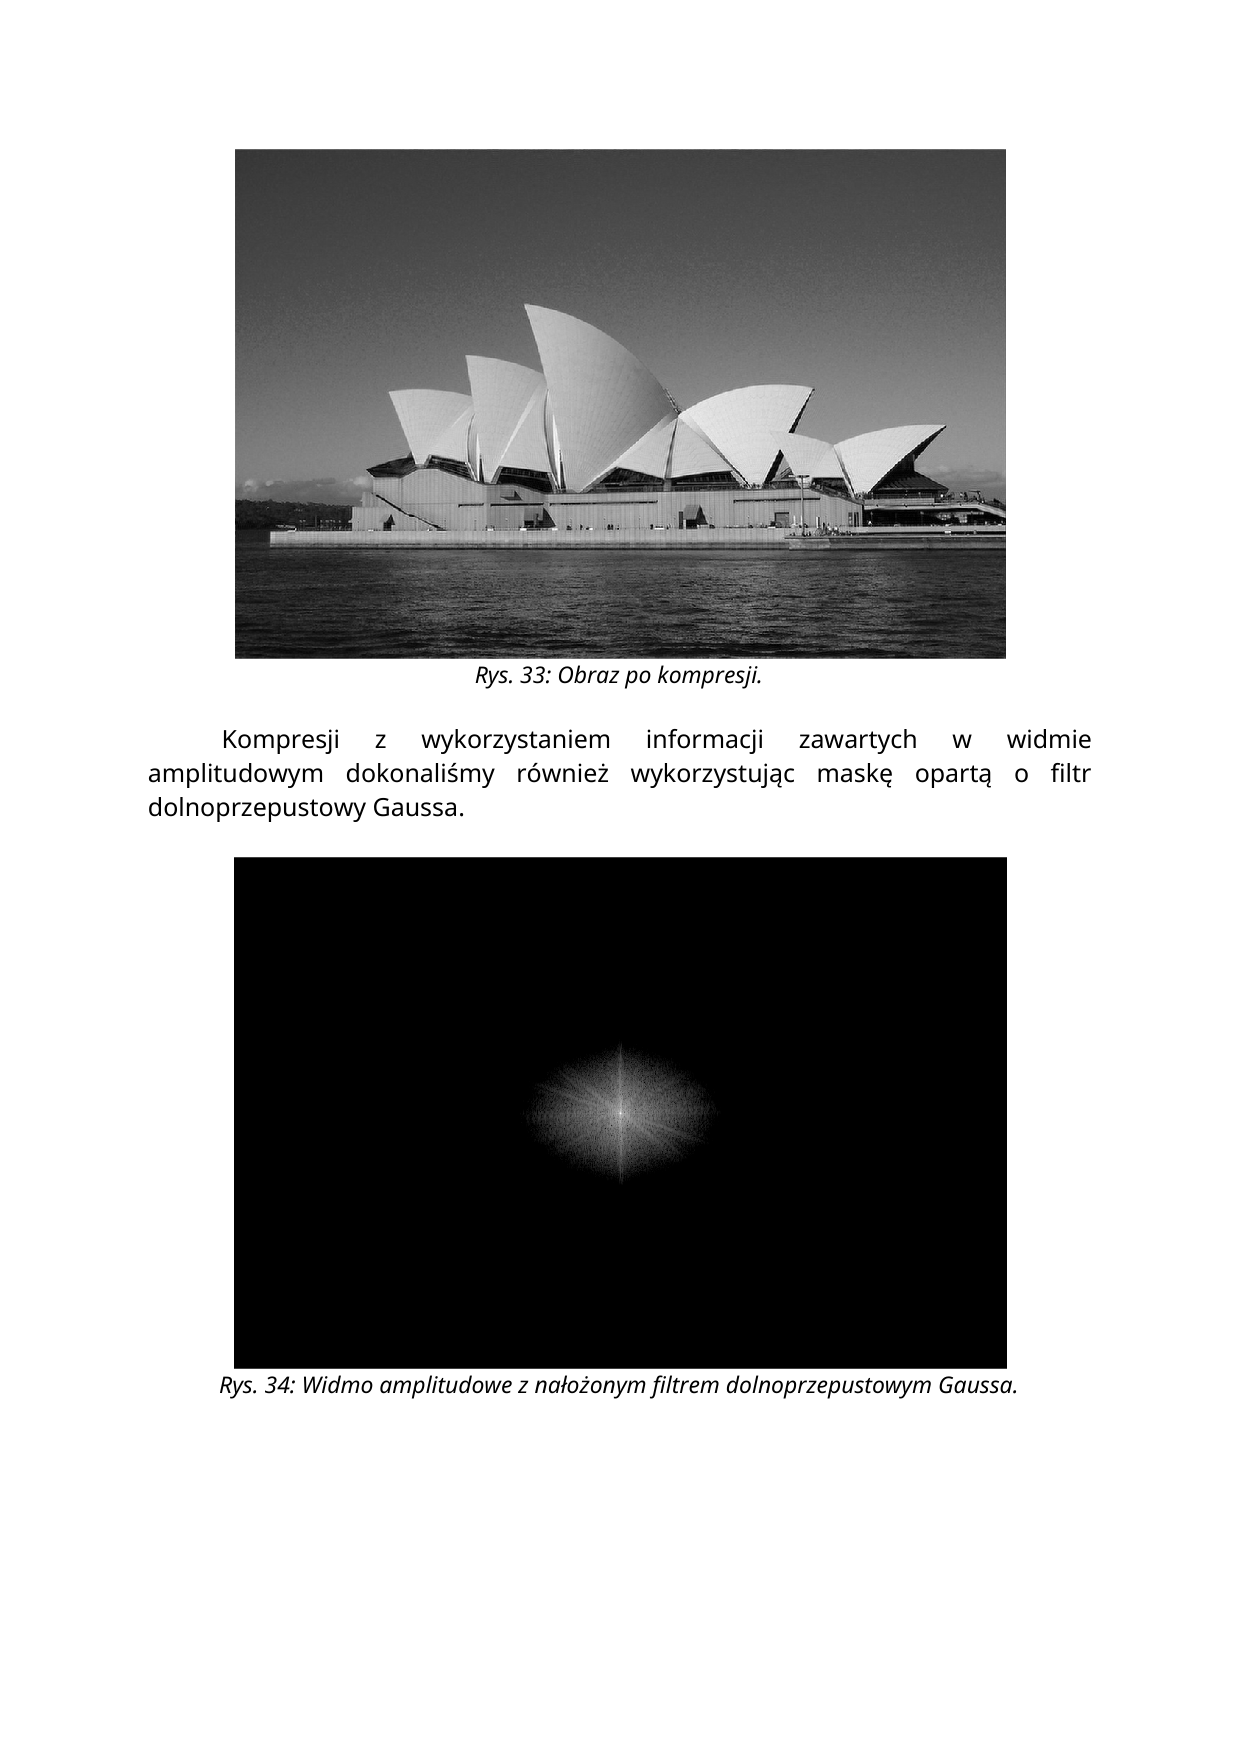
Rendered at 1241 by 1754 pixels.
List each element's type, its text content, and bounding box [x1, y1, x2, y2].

text Rys. 34: Widmo amplitudowe z nałożonym filtrem dolnoprzepustowym Gaussa. [148, 1369, 1093, 1400]
picture [233, 147, 1007, 660]
picture [232, 855, 1008, 1370]
text Rys. 33: Obraz po kompresji. [148, 659, 1093, 691]
text Kompresji z wykorzystaniem informacji zawartych w widmie amplitudowym dokonaliśmy również wykorzystując maskę opartą o filtr dolnoprzepustowy Gaussa. [148, 722, 1093, 824]
